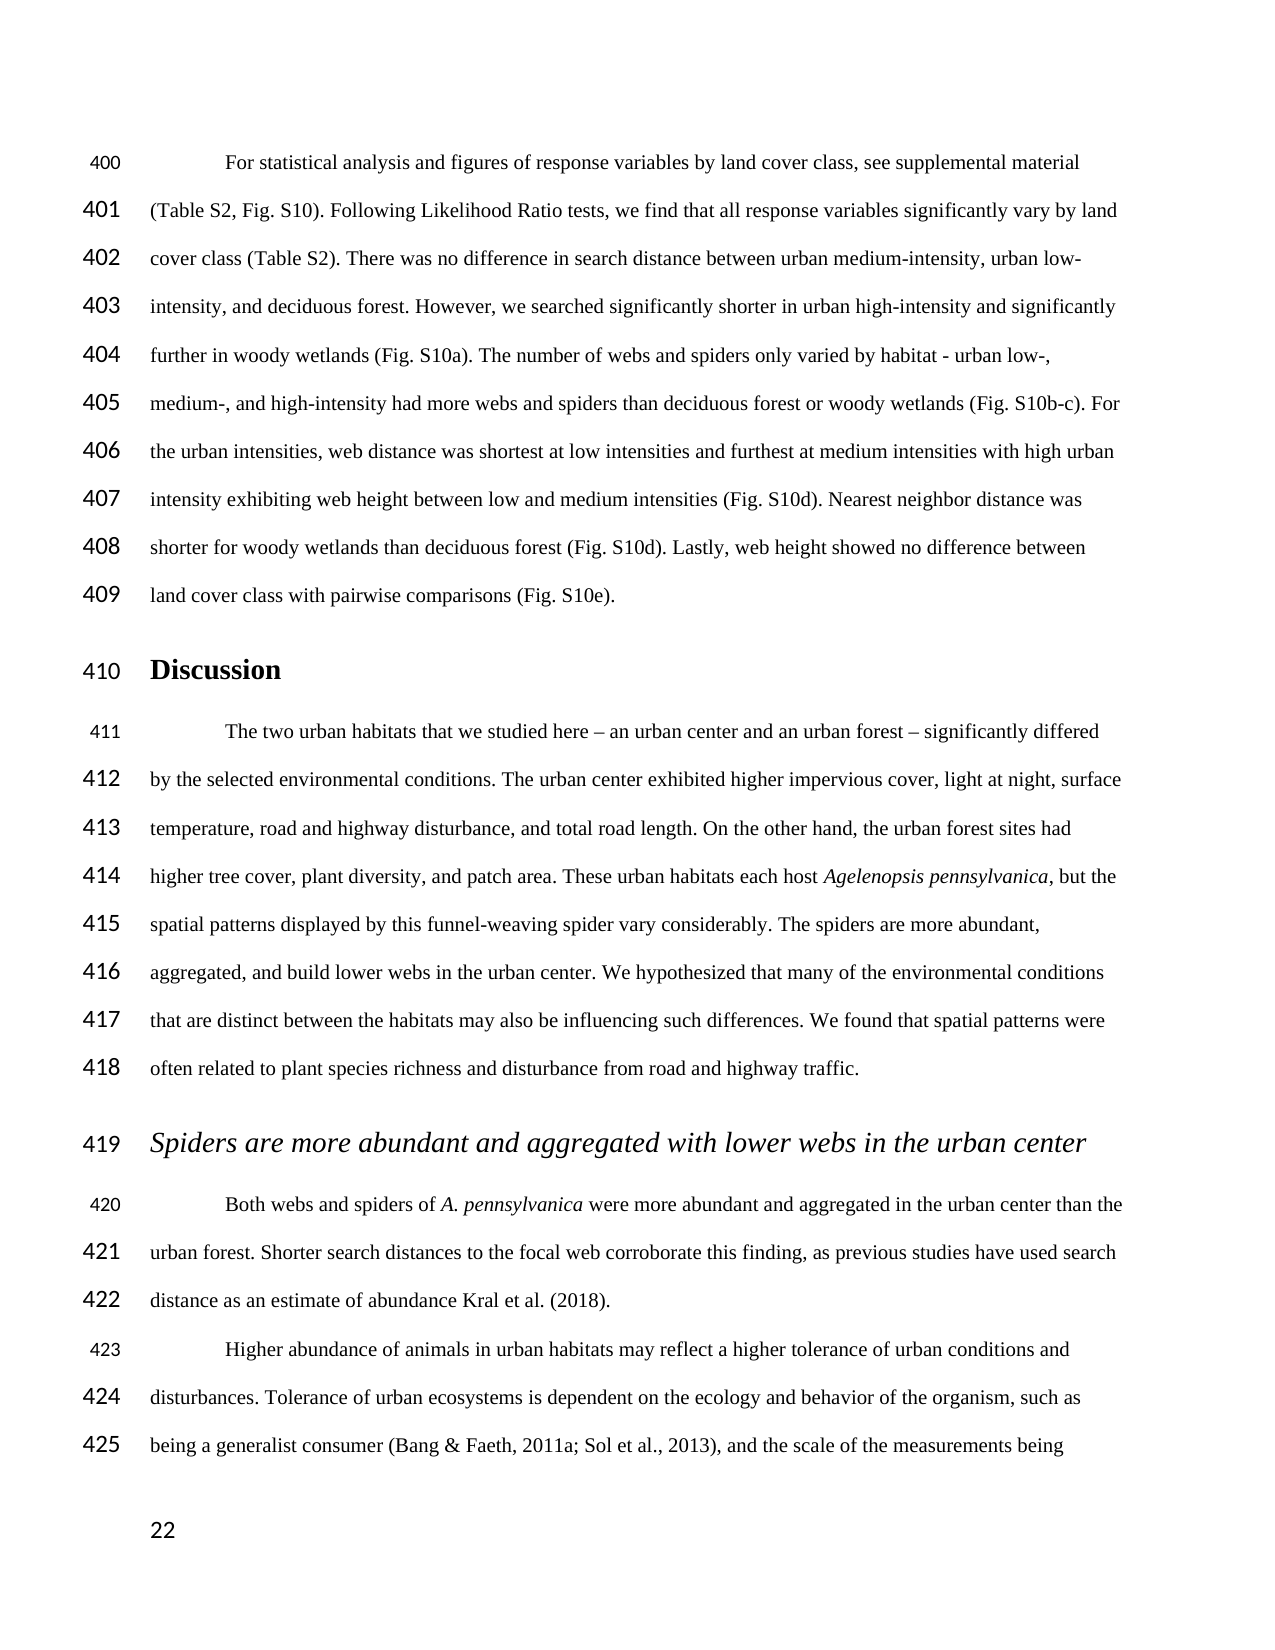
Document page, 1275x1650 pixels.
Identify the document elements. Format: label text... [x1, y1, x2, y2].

subtitle Discussion [150, 652, 1125, 686]
subtitle Spiders are more abundant and aggregated with lower webs in the urban center [150, 1125, 1125, 1158]
text The two urban habitats that we studied here – an urban center and an urban forest – significantly differed by the selected environmental conditions. The urban center exhibited higher impervious cover, light at night, surface temperature, road and highway disturbance, and total road length. On the other hand, the urban forest sites had higher tree cover, plant diversity, and patch area. These urban habitats each host Agelenopsis pennsylvanica, but the spatial patterns displayed by this funnel-weaving spider vary considerably. The spiders are more abundant, aggregated, and build lower webs in the urban center. We hypothesized that many of the environmental conditions that are distinct between the habitats may also be influencing such differences. We found that spatial patterns were often related to plant species richness and disturbance from road and highway traffic. [150, 719, 1125, 1080]
text For statistical analysis and figures of response variables by land cover class, see supplemental material (Table S2, Fig. S10). Following Likelihood Ratio tests, we find that all response variables significantly vary by land cover class (Table S2). There was no difference in search distance between urban medium-intensity, urban low-intensity, and deciduous forest. However, we searched significantly shorter in urban high-intensity and significantly further in woody wetlands (Fig. S10a). The number of webs and spiders only varied by habitat - urban low-, medium-, and high-intensity had more webs and spiders than deciduous forest or woody wetlands (Fig. S10b-c). For the urban intensities, web distance was shortest at low intensities and furthest at medium intensities with high urban intensity exhibiting web height between low and medium intensities (Fig. S10d). Nearest neighbor distance was shorter for woody wetlands than deciduous forest (Fig. S10d). Lastly, web height showed no difference between land cover class with pairwise comparisons (Fig. S10e). [150, 150, 1125, 607]
text Both webs and spiders of A. pennsylvanica were more abundant and aggregated in the urban center than the urban forest. Shorter search distances to the focal web corroborate this finding, as previous studies have used search distance as an estimate of abundance Kral et al. (2018). [150, 1192, 1125, 1312]
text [150, 1336, 1125, 1457]
